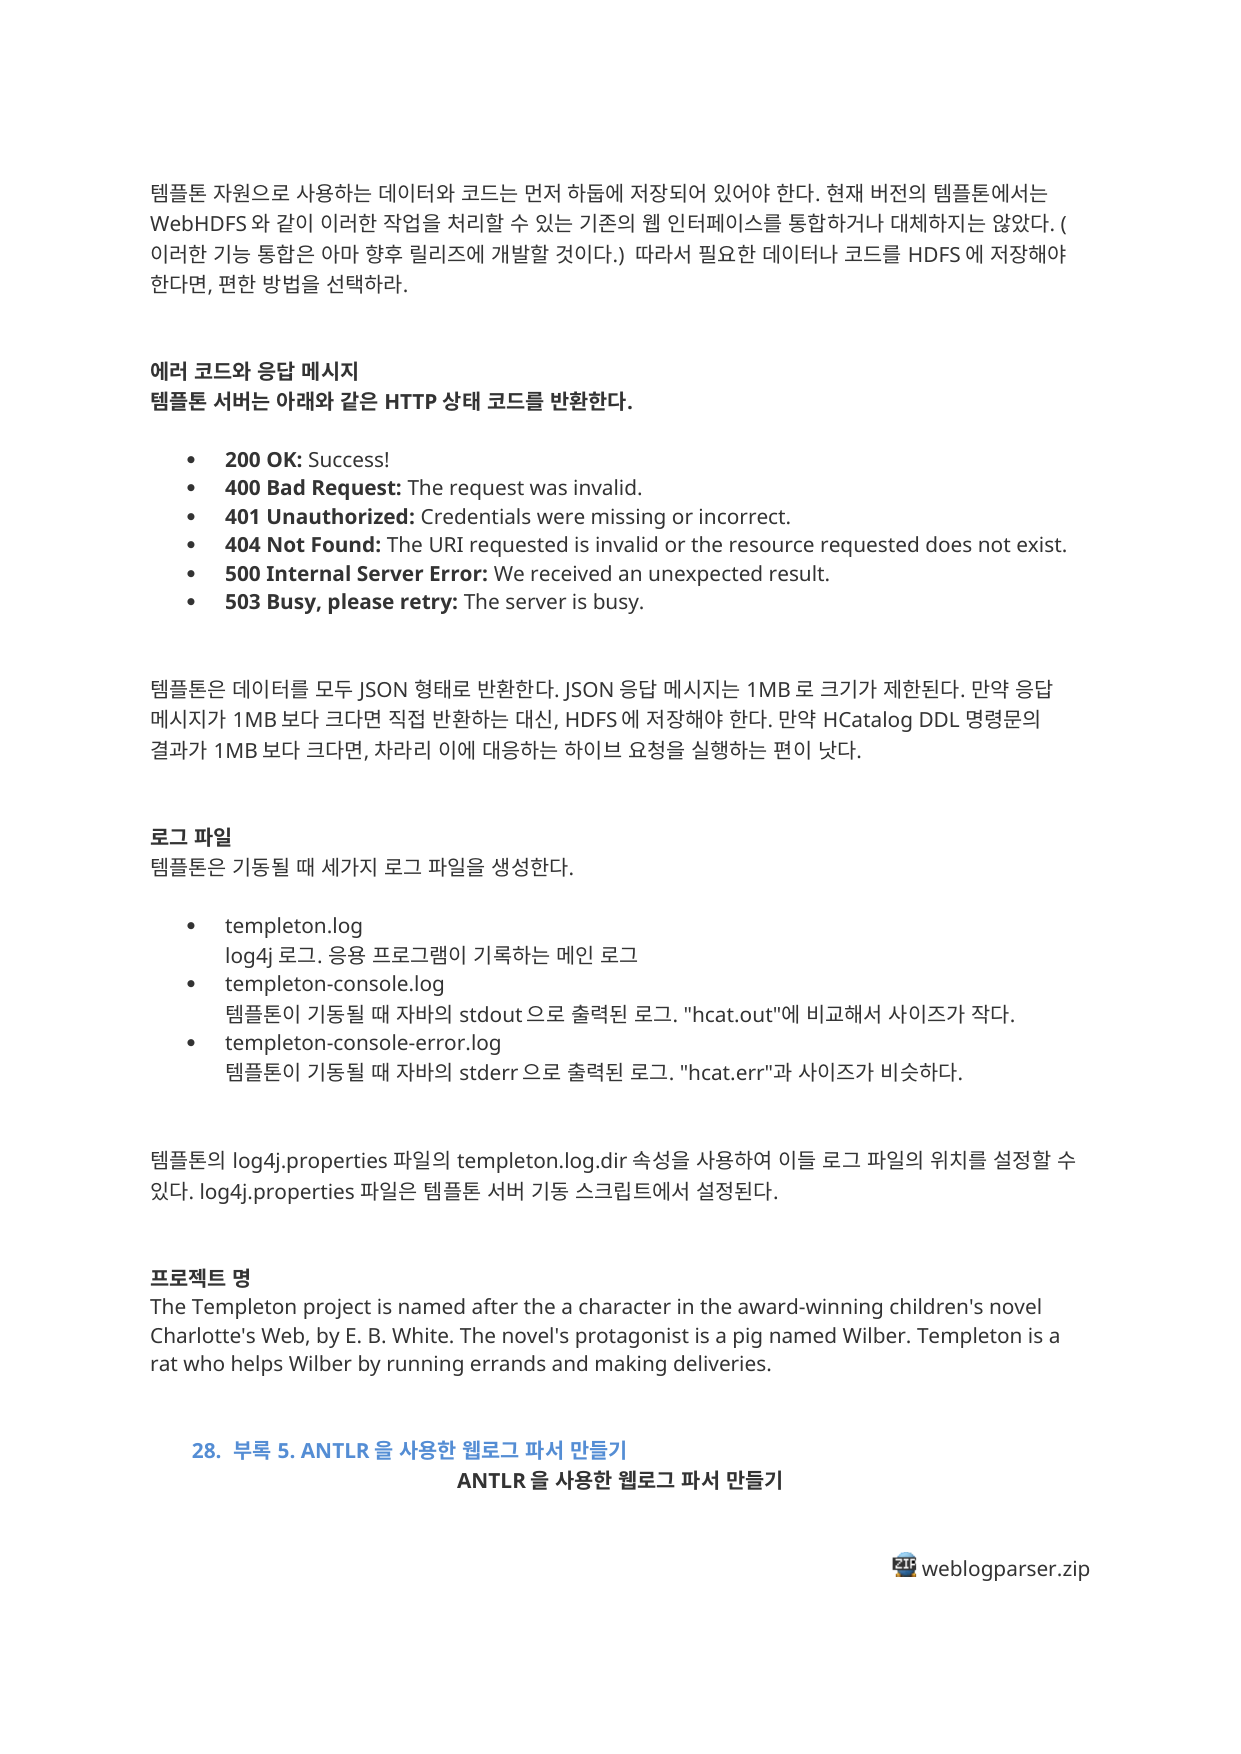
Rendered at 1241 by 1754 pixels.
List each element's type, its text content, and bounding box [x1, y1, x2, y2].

text weblogparser.zip [150, 1552, 1090, 1586]
list 404 Not Found: The URI requested is invalid or the resource requested does not exist. [187, 530, 1090, 559]
text 템플톤의 log4j.properties 파일의 templeton.log.dir 속성을 사용하여 이들 로그 파일의 위치를 설정할 수 있다. log4j.properties 파일은 템플톤 서버 기동 스크립트에서 설정된다. [150, 1144, 1090, 1205]
text 템플톤은 기동될 때 세가지 로그 파일을 생성한다. [150, 851, 1090, 882]
text 로그 파일 [150, 821, 1090, 851]
text 에러 코드와 응답 메시지 [150, 355, 1090, 386]
text 프로젝트 명 [150, 1262, 1090, 1292]
list templeton-console-error.log 템플톤이 기동될 때 자바의 stderr으로 출력된 로그. "hcat.err"과 사이즈가 비슷하다. [187, 1028, 1090, 1087]
text 템플톤 자원으로 사용하는 데이터와 코드는 먼저 하둡에 저장되어 있어야 한다. 현재 버전의 템플톤에서는 WebHDFS와 같이 이러한 작업을 처리할 수 있는 기존의 웹 인터페이스를 통합하거나 대체하지는 않았다. (이러한 기능 통합은 아마 향후 릴리즈에 개발할 것이다.) 따라서 필요한 데이터나 코드를 HDFS에 저장해야 한다면, 편한 방법을 선택하라. [150, 177, 1090, 298]
text 템플톤은 데이터를 모두 JSON 형태로 반환한다. JSON 응답 메시지는 1MB로 크기가 제한된다. 만약 응답 메시지가 1MB보다 크다면 직접 반환하는 대신, HDFS에 저장해야 한다. 만약 HCatalog DDL 명령문의 결과가 1MB보다 크다면, 차라리 이에 대응하는 하이브 요청을 실행하는 편이 낫다. [150, 673, 1090, 764]
list 400 Bad Request: The request was invalid. [187, 473, 1090, 502]
list templeton.log log4j 로그. 응용 프로그램이 기록하는 메인 로그 [187, 911, 1090, 969]
text ANTLR을 사용한 웹로그 파서 만들기 [150, 1465, 1090, 1495]
text 템플톤 서버는 아래와 같은 HTTP 상태 코드를 반환한다. [150, 386, 1090, 416]
list 500 Internal Server Error: We received an unexpected result. [187, 559, 1090, 587]
picture [891, 1552, 917, 1577]
subtitle 부록 5. ANTLR을 사용한 웹로그 파서 만들기 [192, 1434, 1090, 1465]
text The Templeton project is named after the a character in the award-winning children's novel Charlotte's Web, by E. B. White. The novel's protagonist is a pig named Wilber. Templeton is a rat who helps Wilber by running errands and making deliveries. [150, 1292, 1090, 1378]
list 200 OK: Success! [187, 445, 1090, 473]
list templeton-console.log 템플톤이 기동될 때 자바의 stdout으로 출력된 로그. "hcat.out"에 비교해서 사이즈가 작다. [187, 969, 1090, 1028]
list 401 Unauthorized: Credentials were missing or incorrect. [187, 502, 1090, 530]
list 503 Busy, please retry: The server is busy. [187, 587, 1090, 616]
